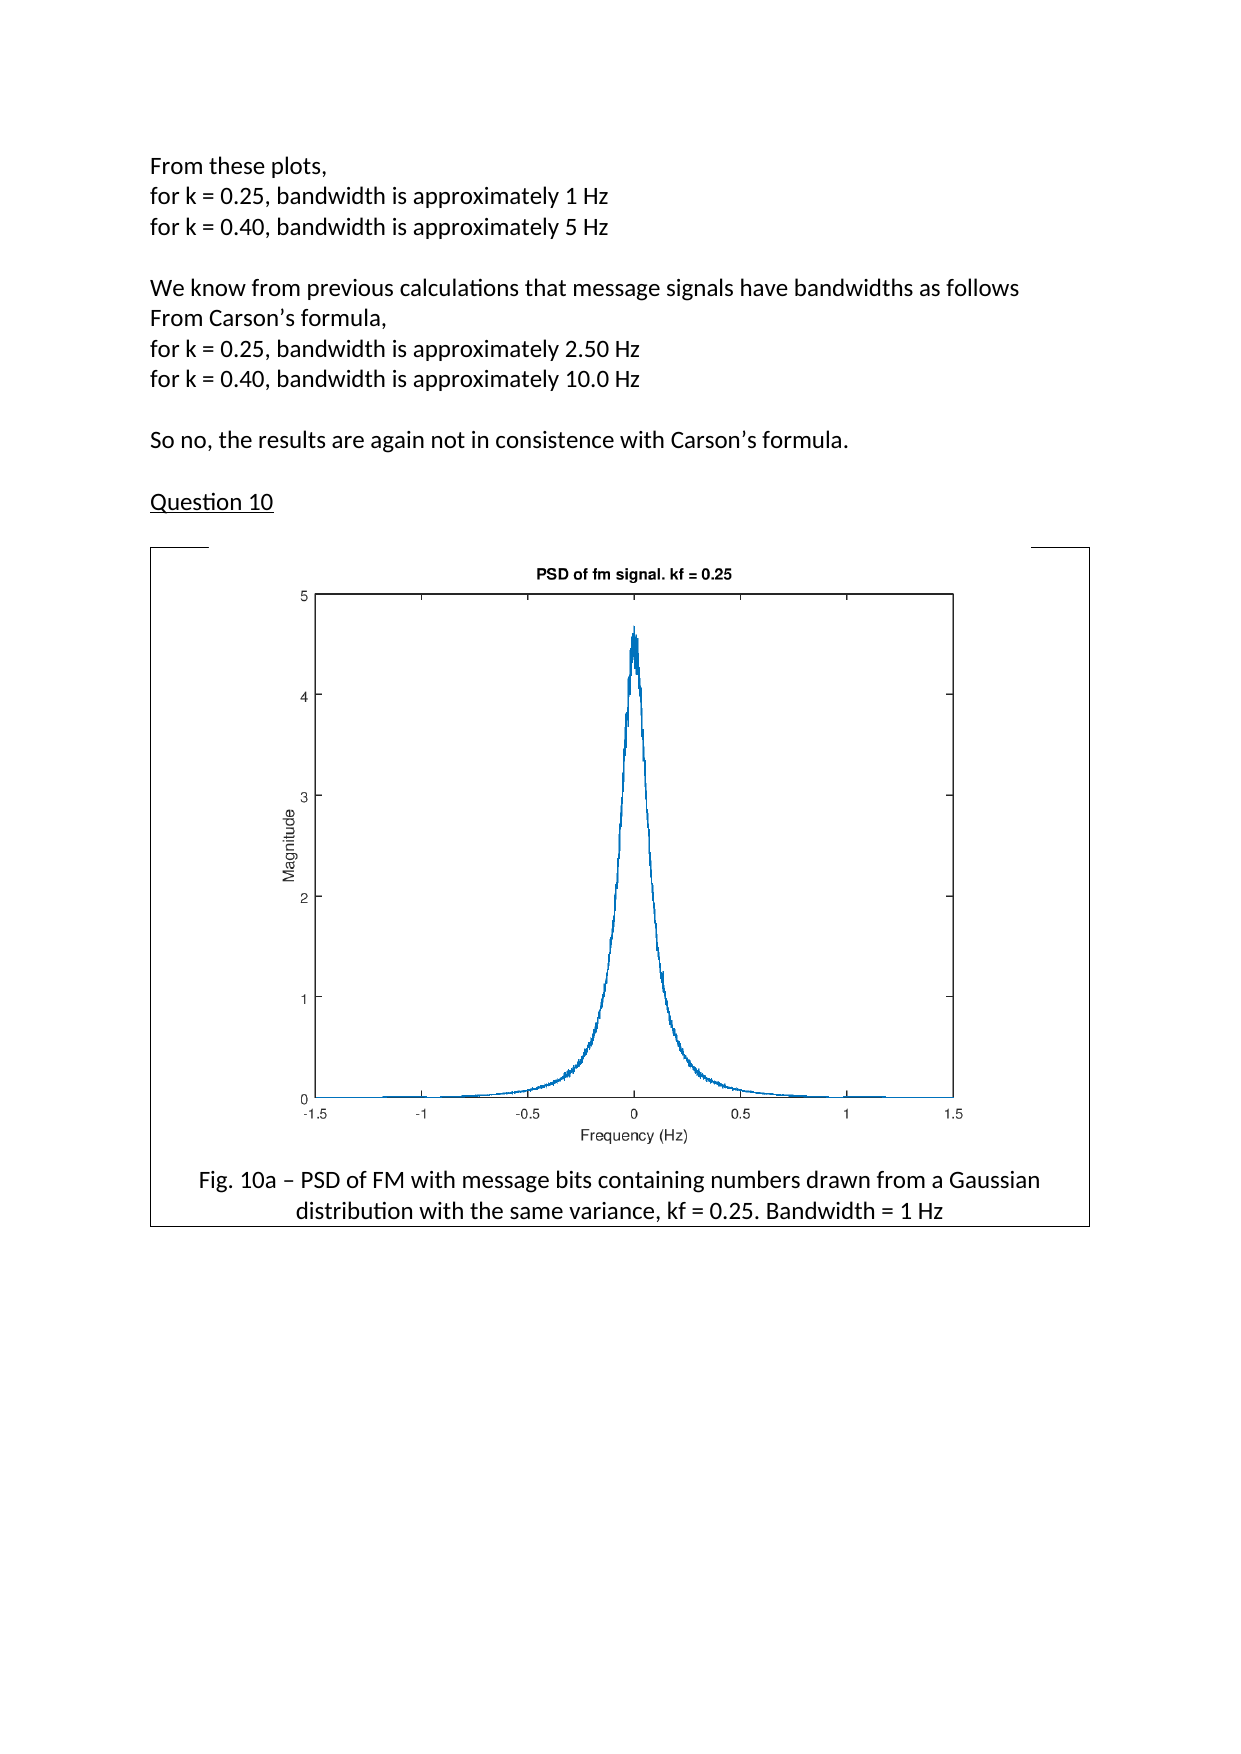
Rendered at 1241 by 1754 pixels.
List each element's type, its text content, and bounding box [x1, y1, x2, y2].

text for k = 0.40, bandwidth is approximately 10.0 Hz [150, 364, 1090, 394]
text for k = 0.40, bandwidth is approximately 5 Hz [150, 211, 1090, 242]
text From these plots, [150, 150, 1090, 181]
text So no, the results are again not in consistence with Carson’s formula. [150, 425, 1090, 455]
table_header Fig. 10a – PSD of FM with message bits containing numbers drawn from a Gaussian distribution with the same variance, kf = 0.25. Bandwidth = 1 Hz [151, 548, 1089, 1226]
picture [208, 547, 1031, 1165]
text We know from previous calculations that message signals have bandwidths as follows [150, 272, 1090, 303]
text for k = 0.25, bandwidth is approximately 1 Hz [150, 181, 1090, 211]
text for k = 0.25, bandwidth is approximately 2.50 Hz [150, 333, 1090, 364]
text Question 10 [150, 486, 1090, 516]
text From Carson’s formula, [150, 303, 1090, 333]
